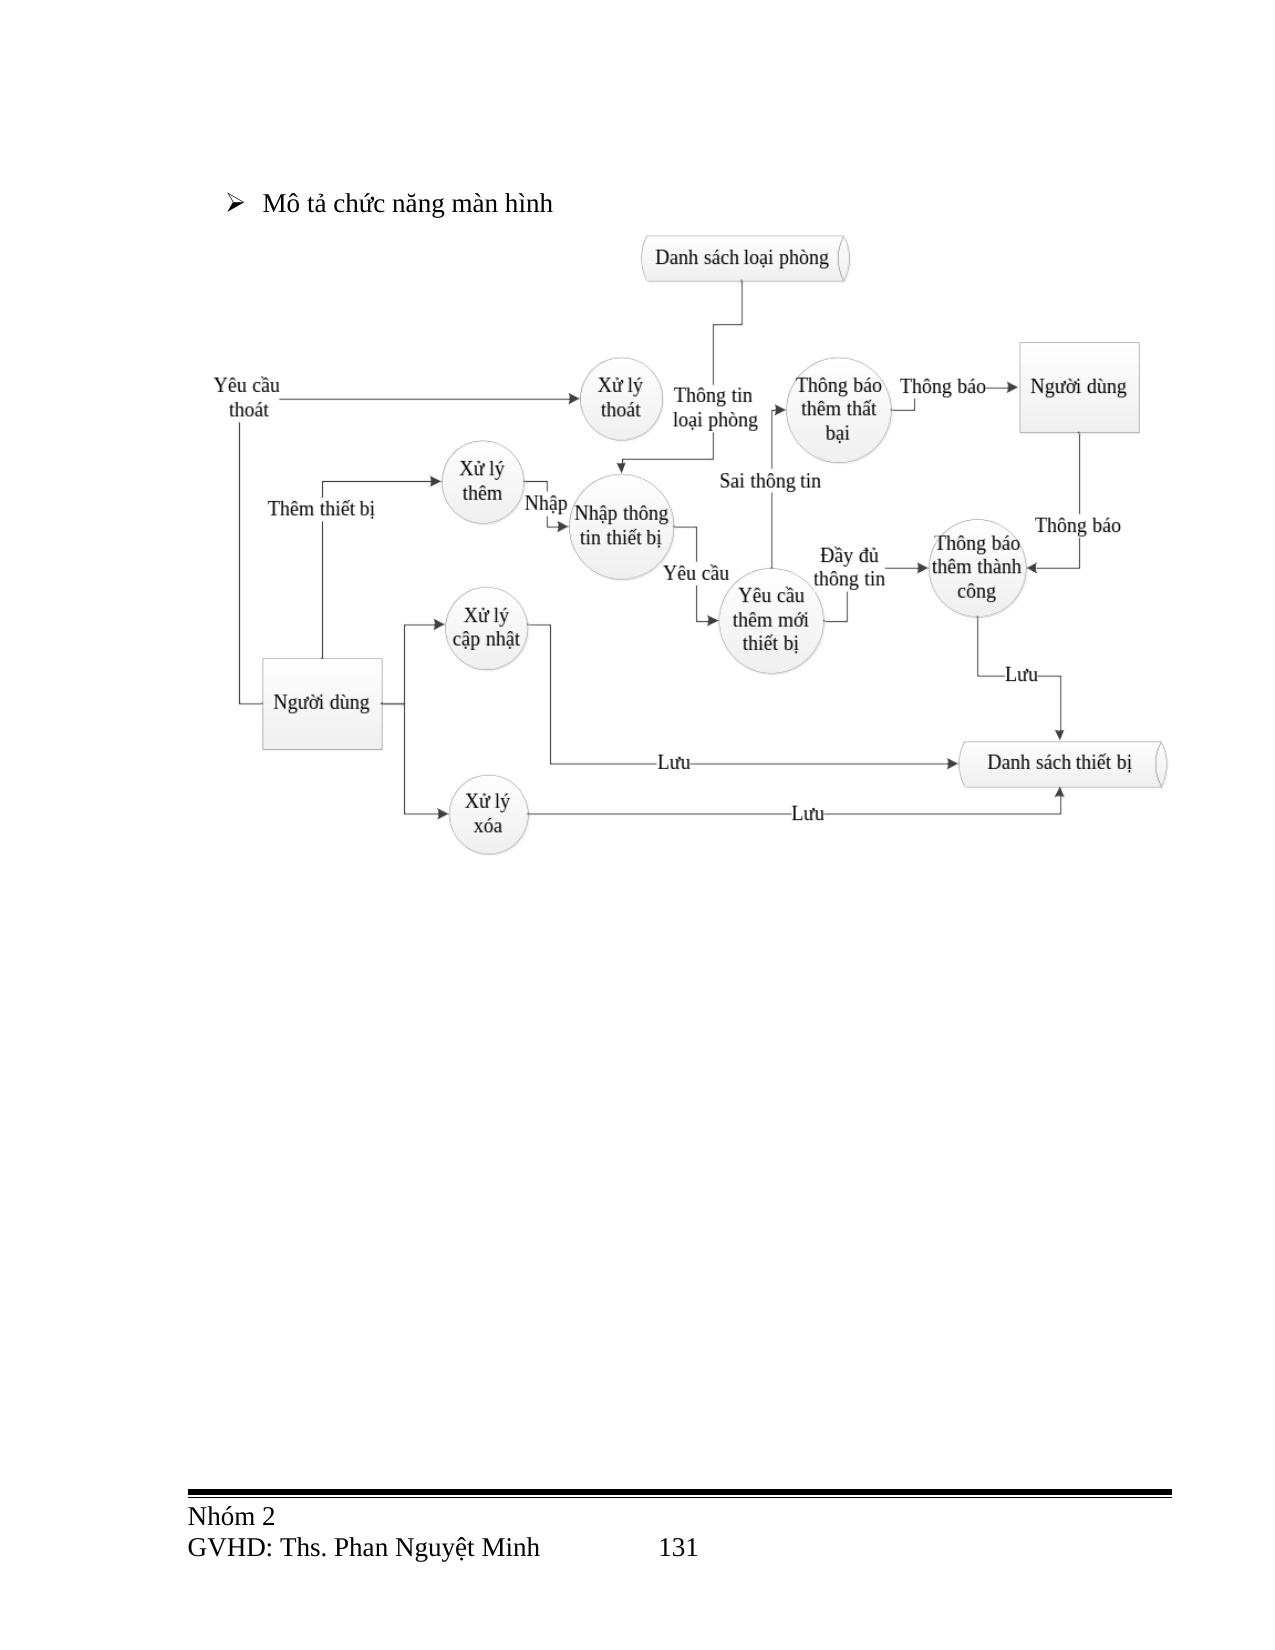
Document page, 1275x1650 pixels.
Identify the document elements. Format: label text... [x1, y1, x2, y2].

list Mô tả chức năng màn hình [225, 187, 1172, 218]
